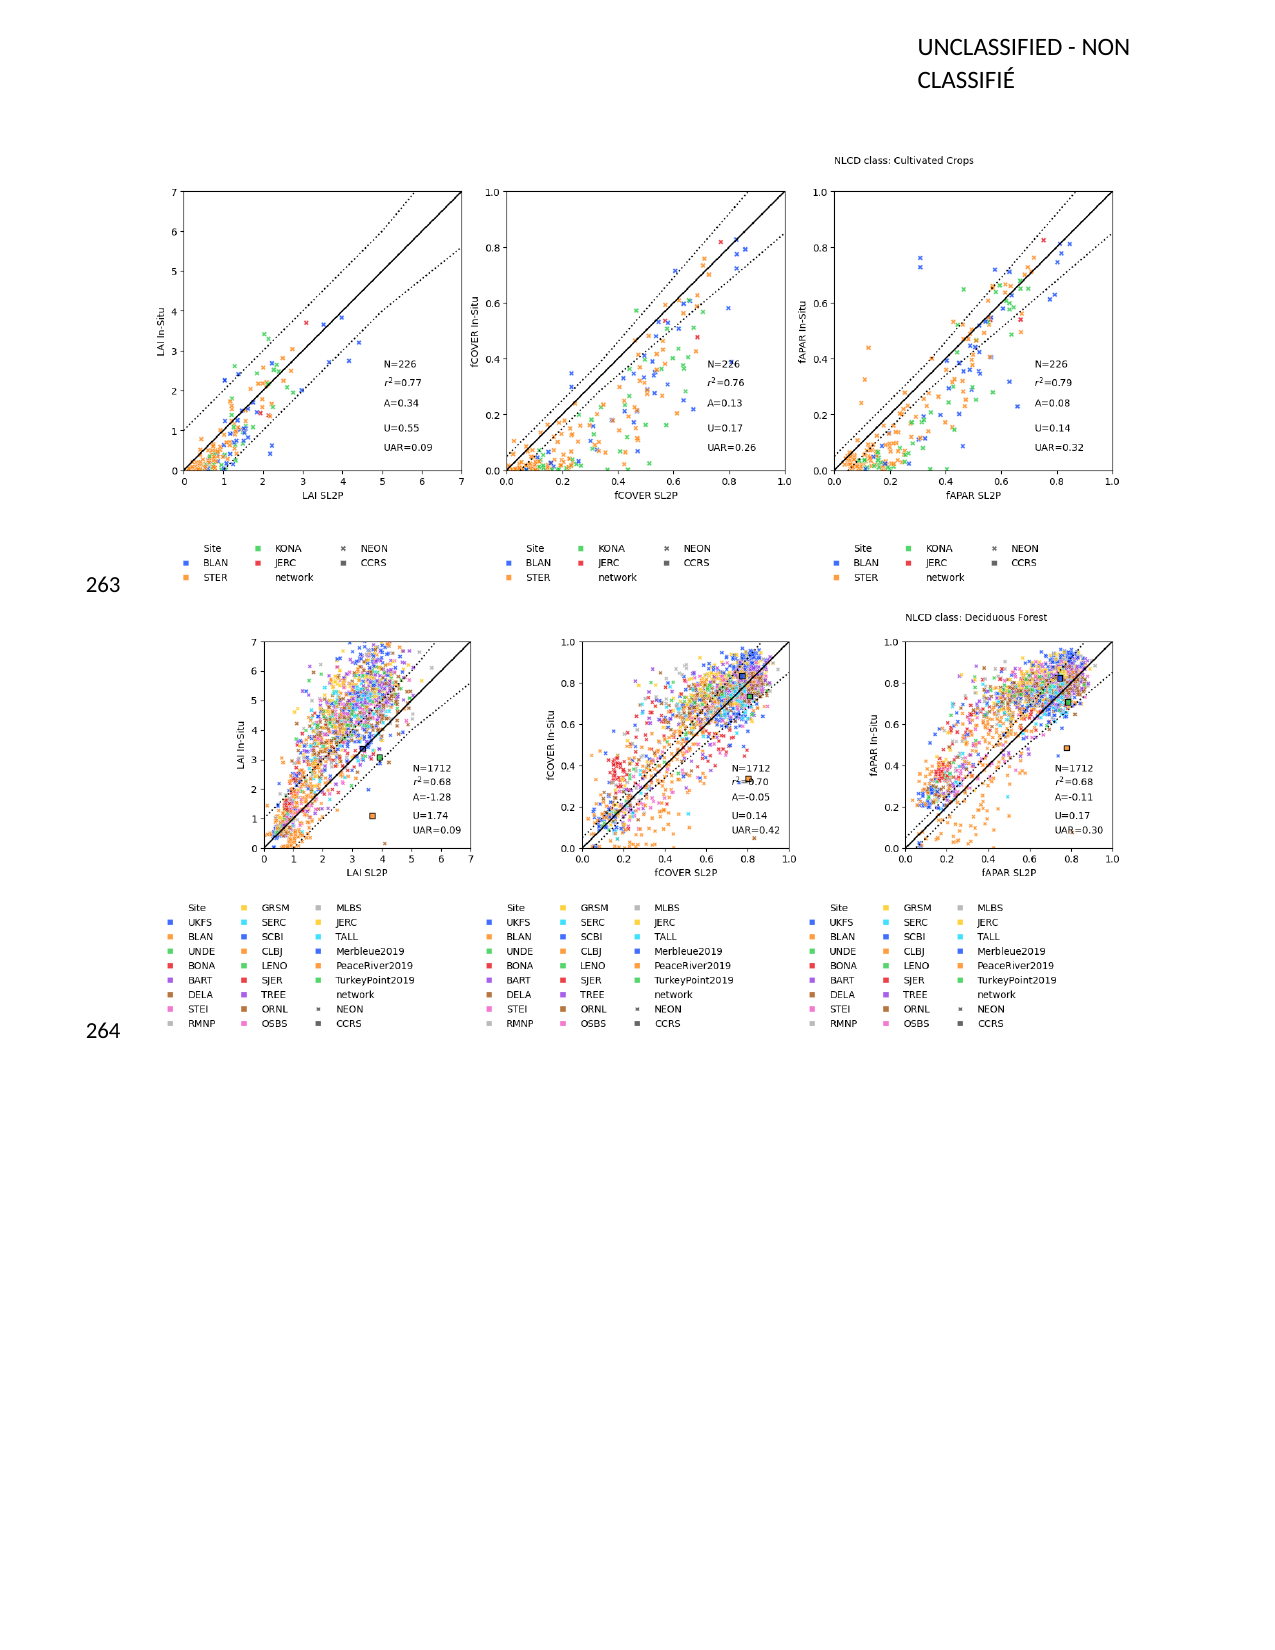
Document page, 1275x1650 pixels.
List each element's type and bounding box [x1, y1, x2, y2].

picture [150, 150, 1125, 593]
picture [150, 606, 1125, 1039]
